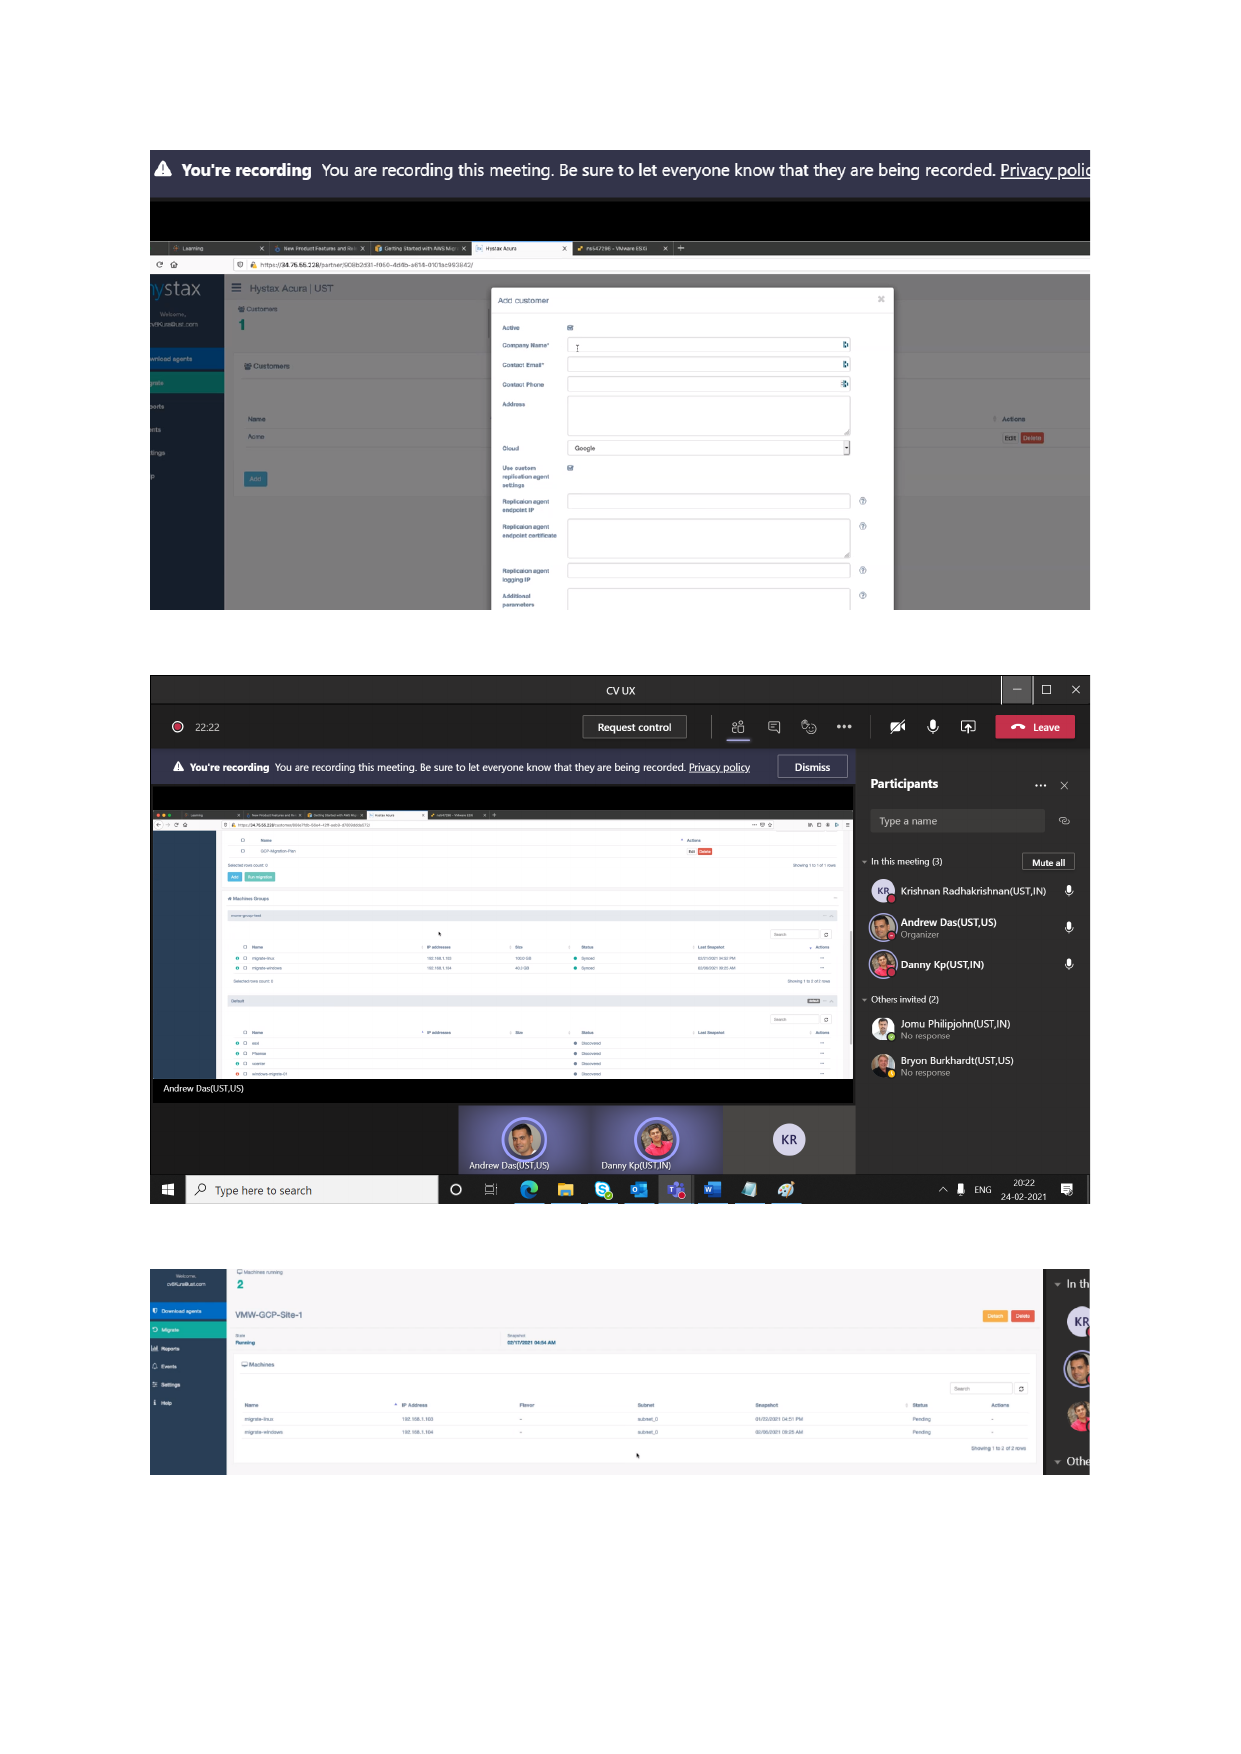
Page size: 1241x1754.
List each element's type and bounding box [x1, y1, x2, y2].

picture [150, 675, 1091, 1204]
picture [150, 150, 1091, 610]
picture [150, 1269, 1090, 1475]
